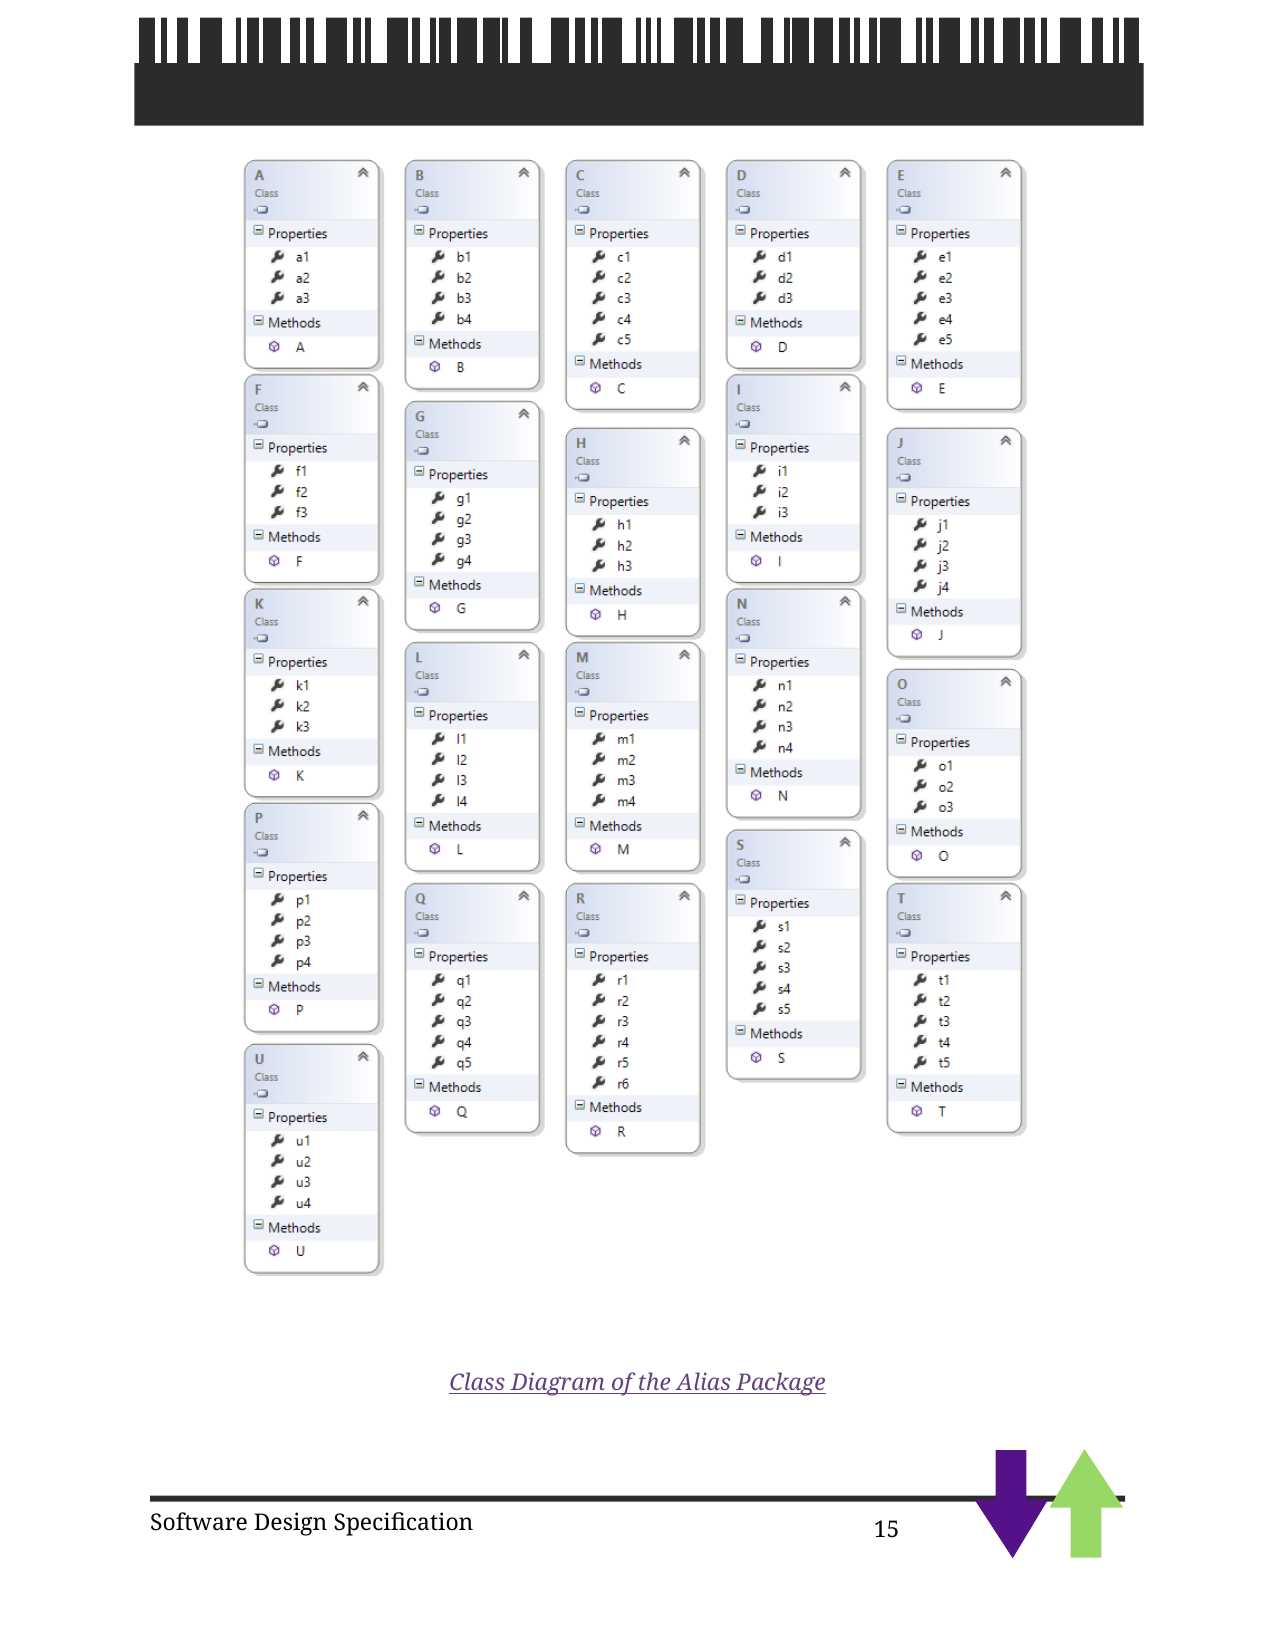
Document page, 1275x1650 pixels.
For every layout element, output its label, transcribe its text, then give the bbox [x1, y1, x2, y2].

text Class Diagram of the Alias Package [150, 1366, 1125, 1397]
picture [189, 150, 1086, 1326]
